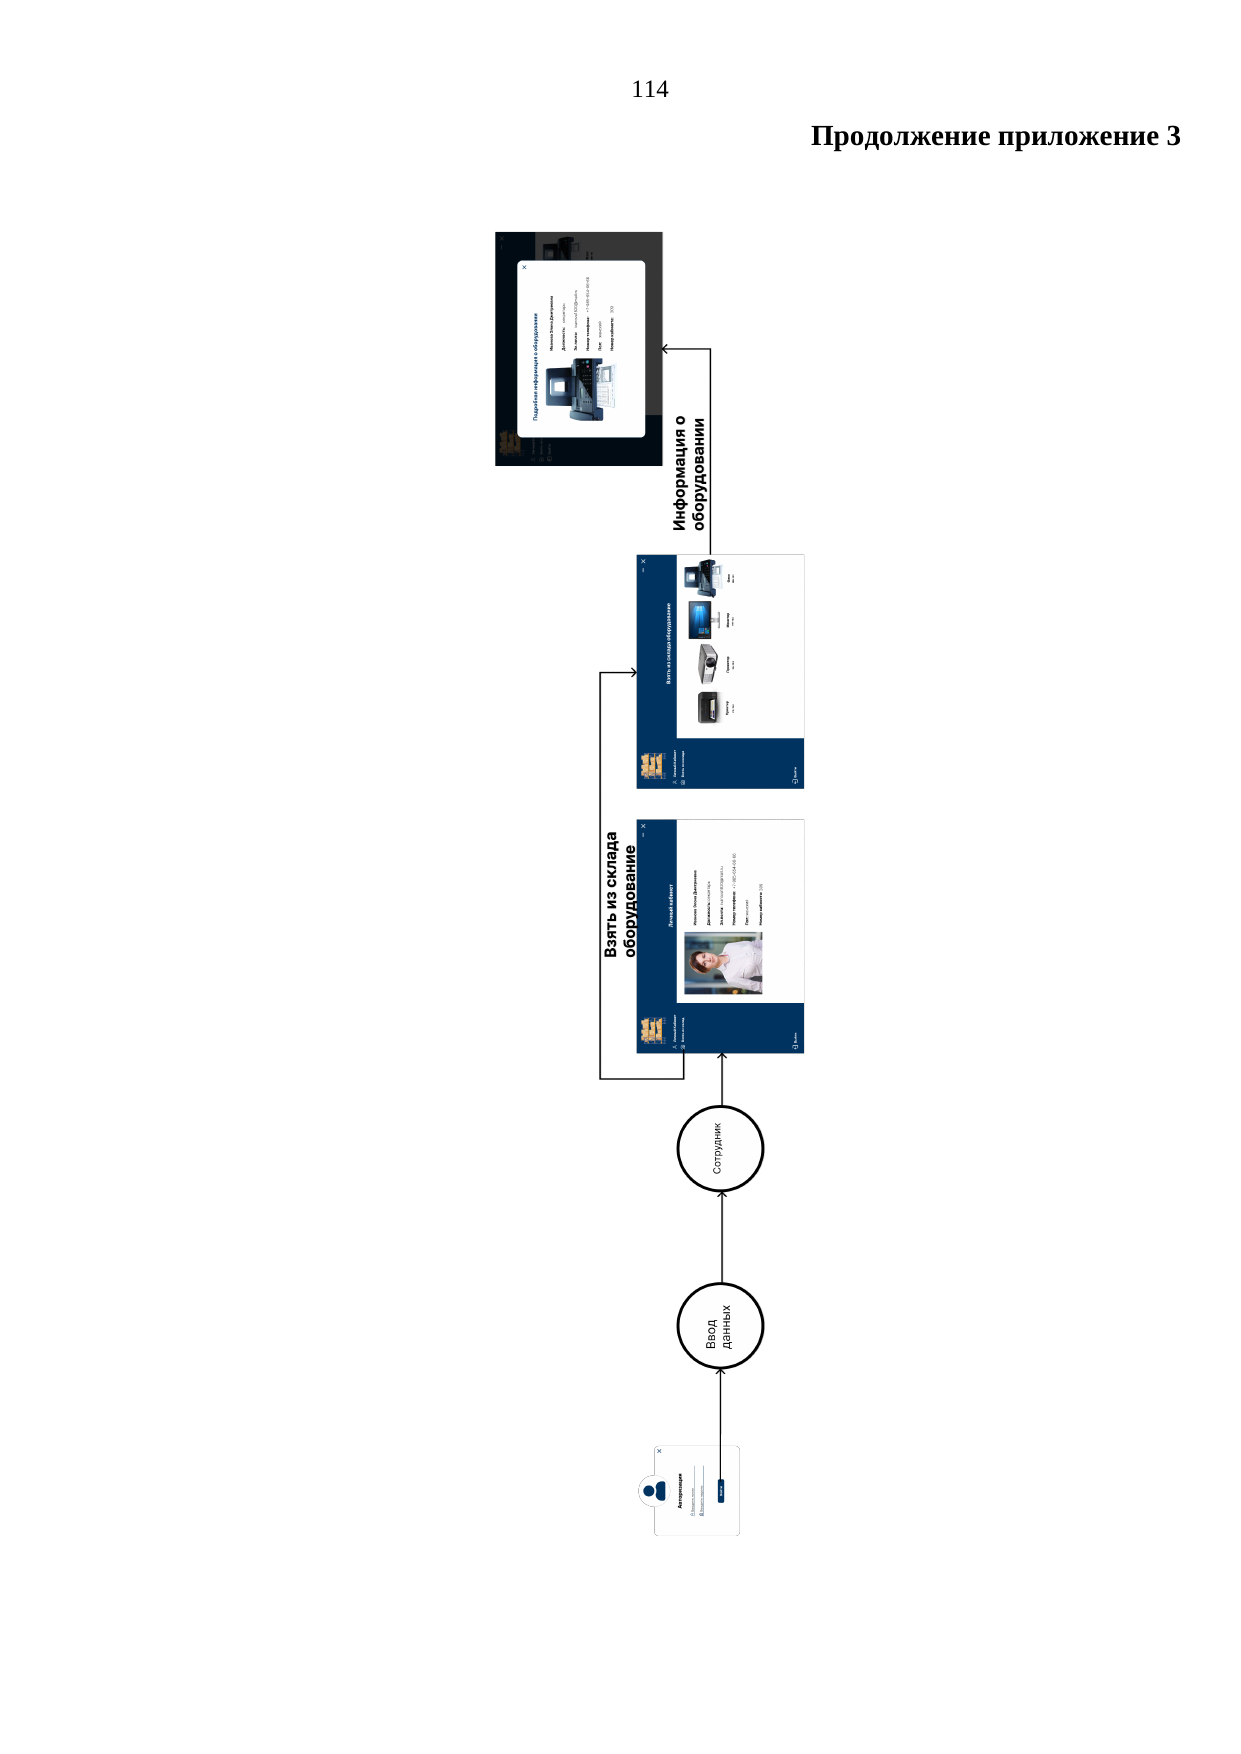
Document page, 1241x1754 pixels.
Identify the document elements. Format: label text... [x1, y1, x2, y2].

text Продолжение приложение 3 [118, 118, 1181, 152]
picture [496, 233, 805, 1547]
